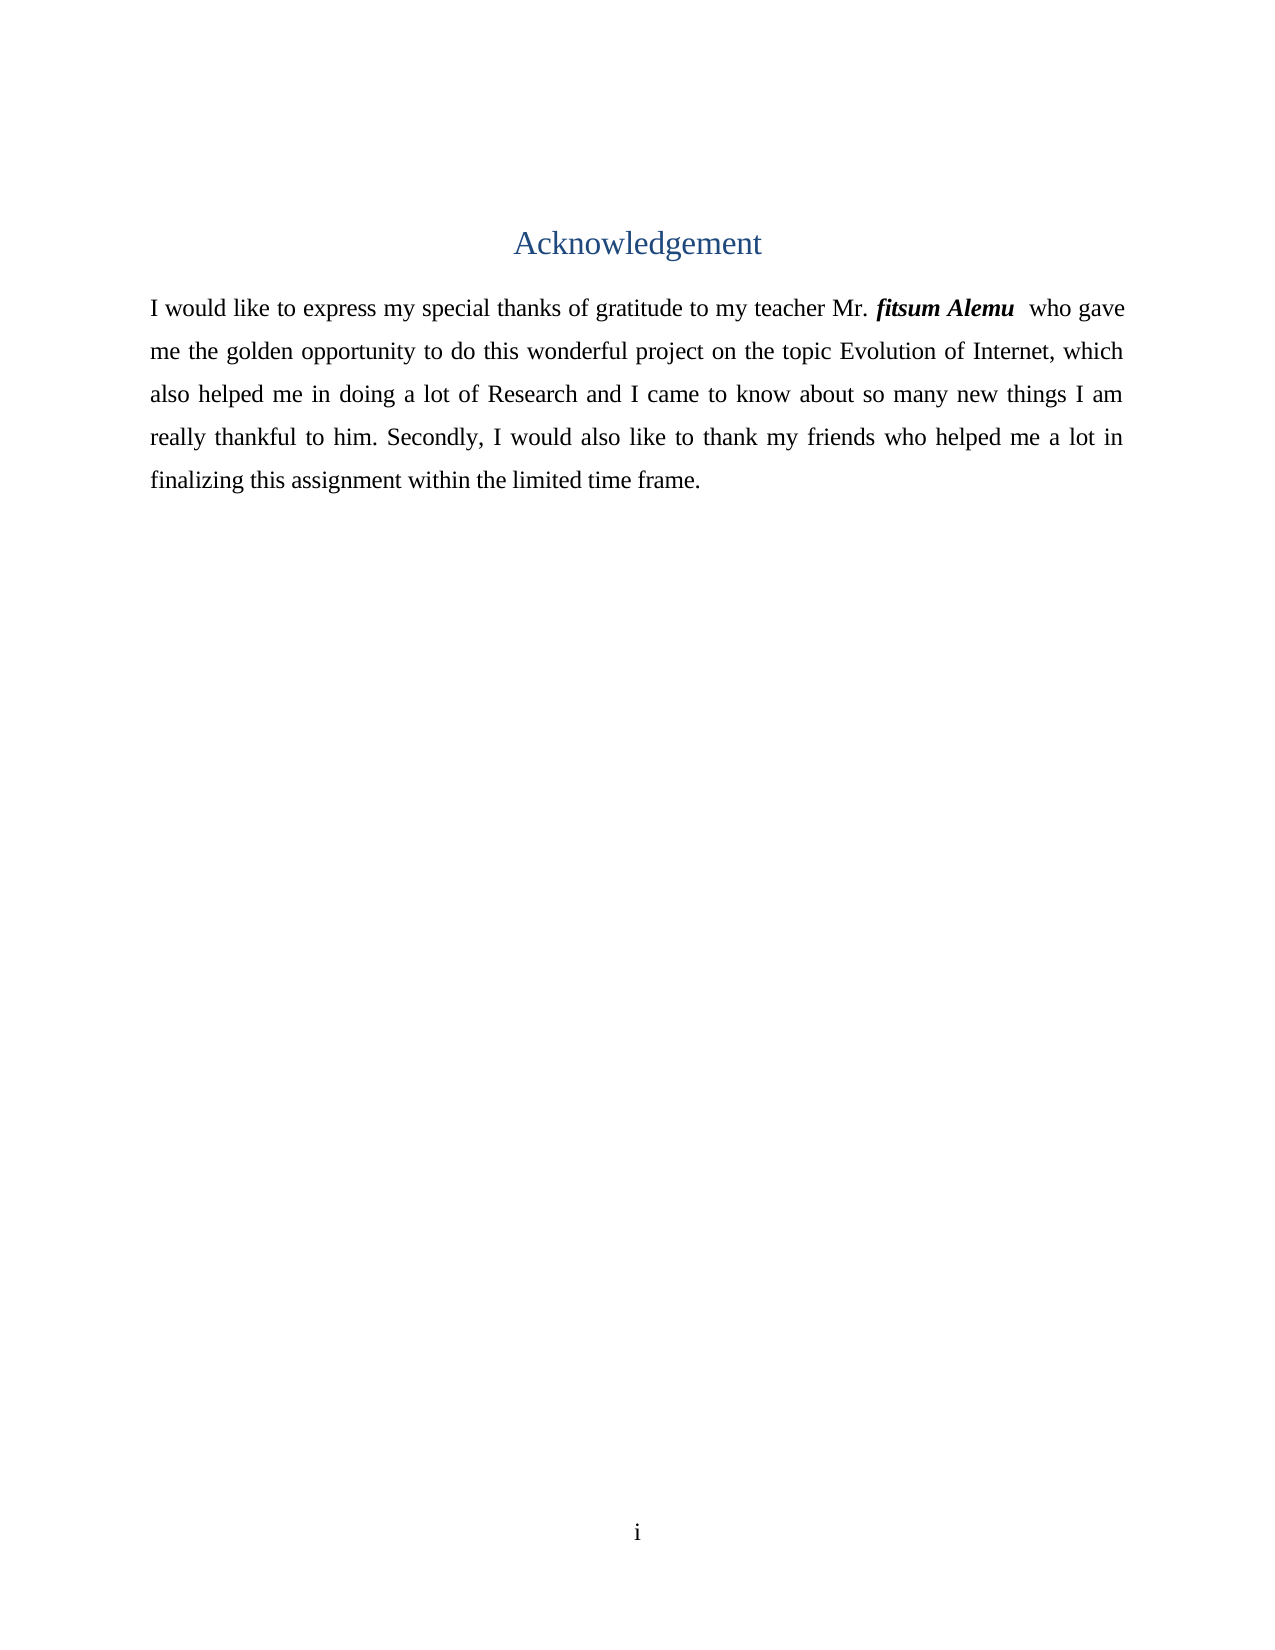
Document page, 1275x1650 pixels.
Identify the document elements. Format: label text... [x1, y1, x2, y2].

text Acknowledgement [150, 223, 1125, 261]
text I would like to express my special thanks of gratitude to my teacher Mr. fitsum Alemu who gave me the golden opportunity to do this wonderful project on the topic Evolution of Internet, which also helped me in doing a lot of Research and I came to know about so many new things I am really thankful to him. Secondly, I would also like to thank my friends who helped me a lot in finalizing this assignment within the limited time frame. [150, 293, 1125, 494]
